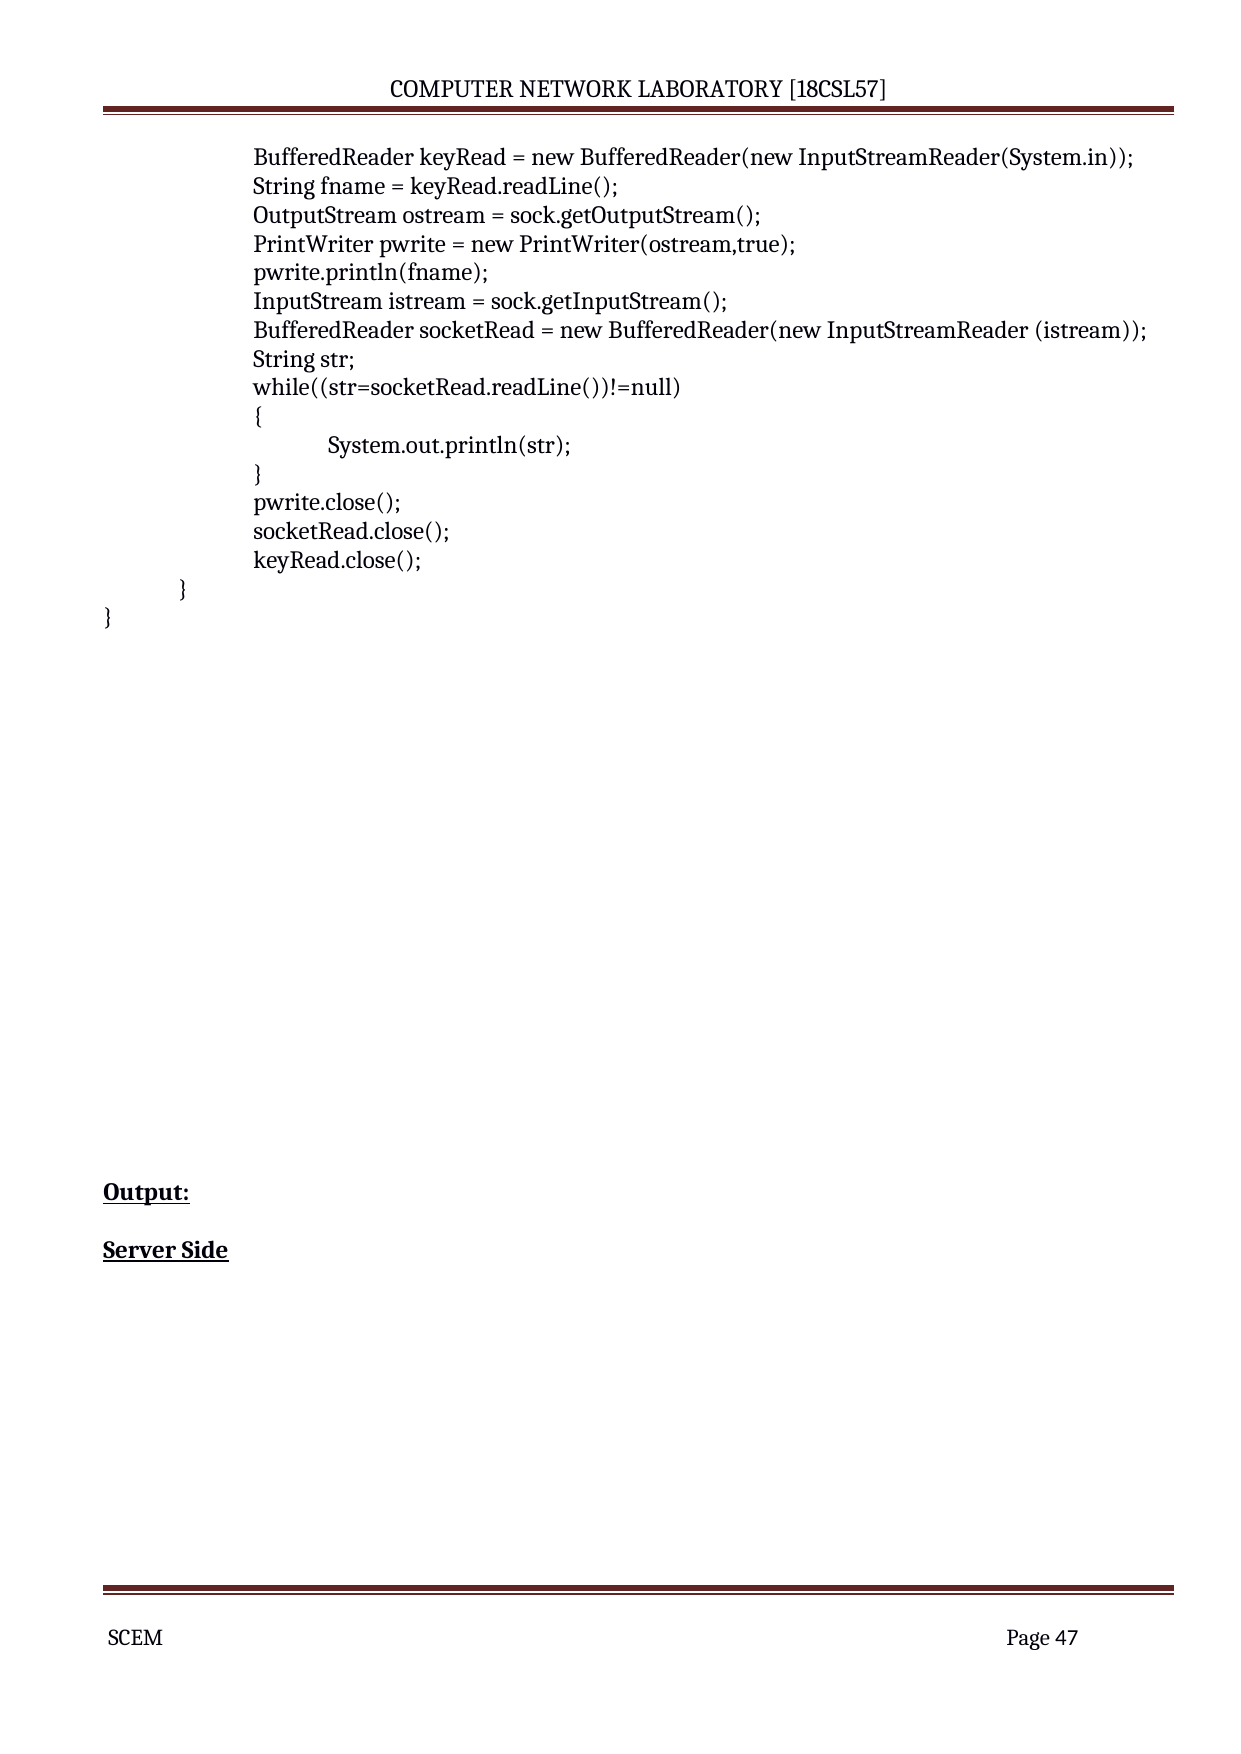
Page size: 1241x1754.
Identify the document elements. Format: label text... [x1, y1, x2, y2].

text Server Side [103, 1236, 1174, 1264]
text String str; [103, 344, 1174, 373]
text keyRead.close(); [103, 546, 1174, 574]
text Output: [103, 1178, 1174, 1207]
text while((str=socketRead.readLine())!=null) [103, 373, 1174, 402]
text socketRead.close(); [103, 517, 1174, 546]
text System.out.println(str); [103, 431, 1174, 459]
text } [103, 459, 1174, 488]
text } [103, 574, 1174, 603]
text { [103, 402, 1174, 431]
text } [103, 603, 1174, 632]
text OutputStream ostream = sock.getOutputStream(); [103, 201, 1174, 229]
text pwrite.println(fname); [103, 258, 1174, 287]
text BufferedReader keyRead = new BufferedReader(new InputStreamReader(System.in)); [103, 143, 1174, 172]
text InputStream istream = sock.getInputStream(); [103, 287, 1174, 316]
text BufferedReader socketRead = new BufferedReader(new InputStreamReader (istream)); [103, 316, 1174, 344]
text String fname = keyRead.readLine(); [103, 172, 1174, 201]
text PrintWriter pwrite = new PrintWriter(ostream,true); [103, 229, 1174, 258]
text pwrite.close(); [103, 488, 1174, 517]
